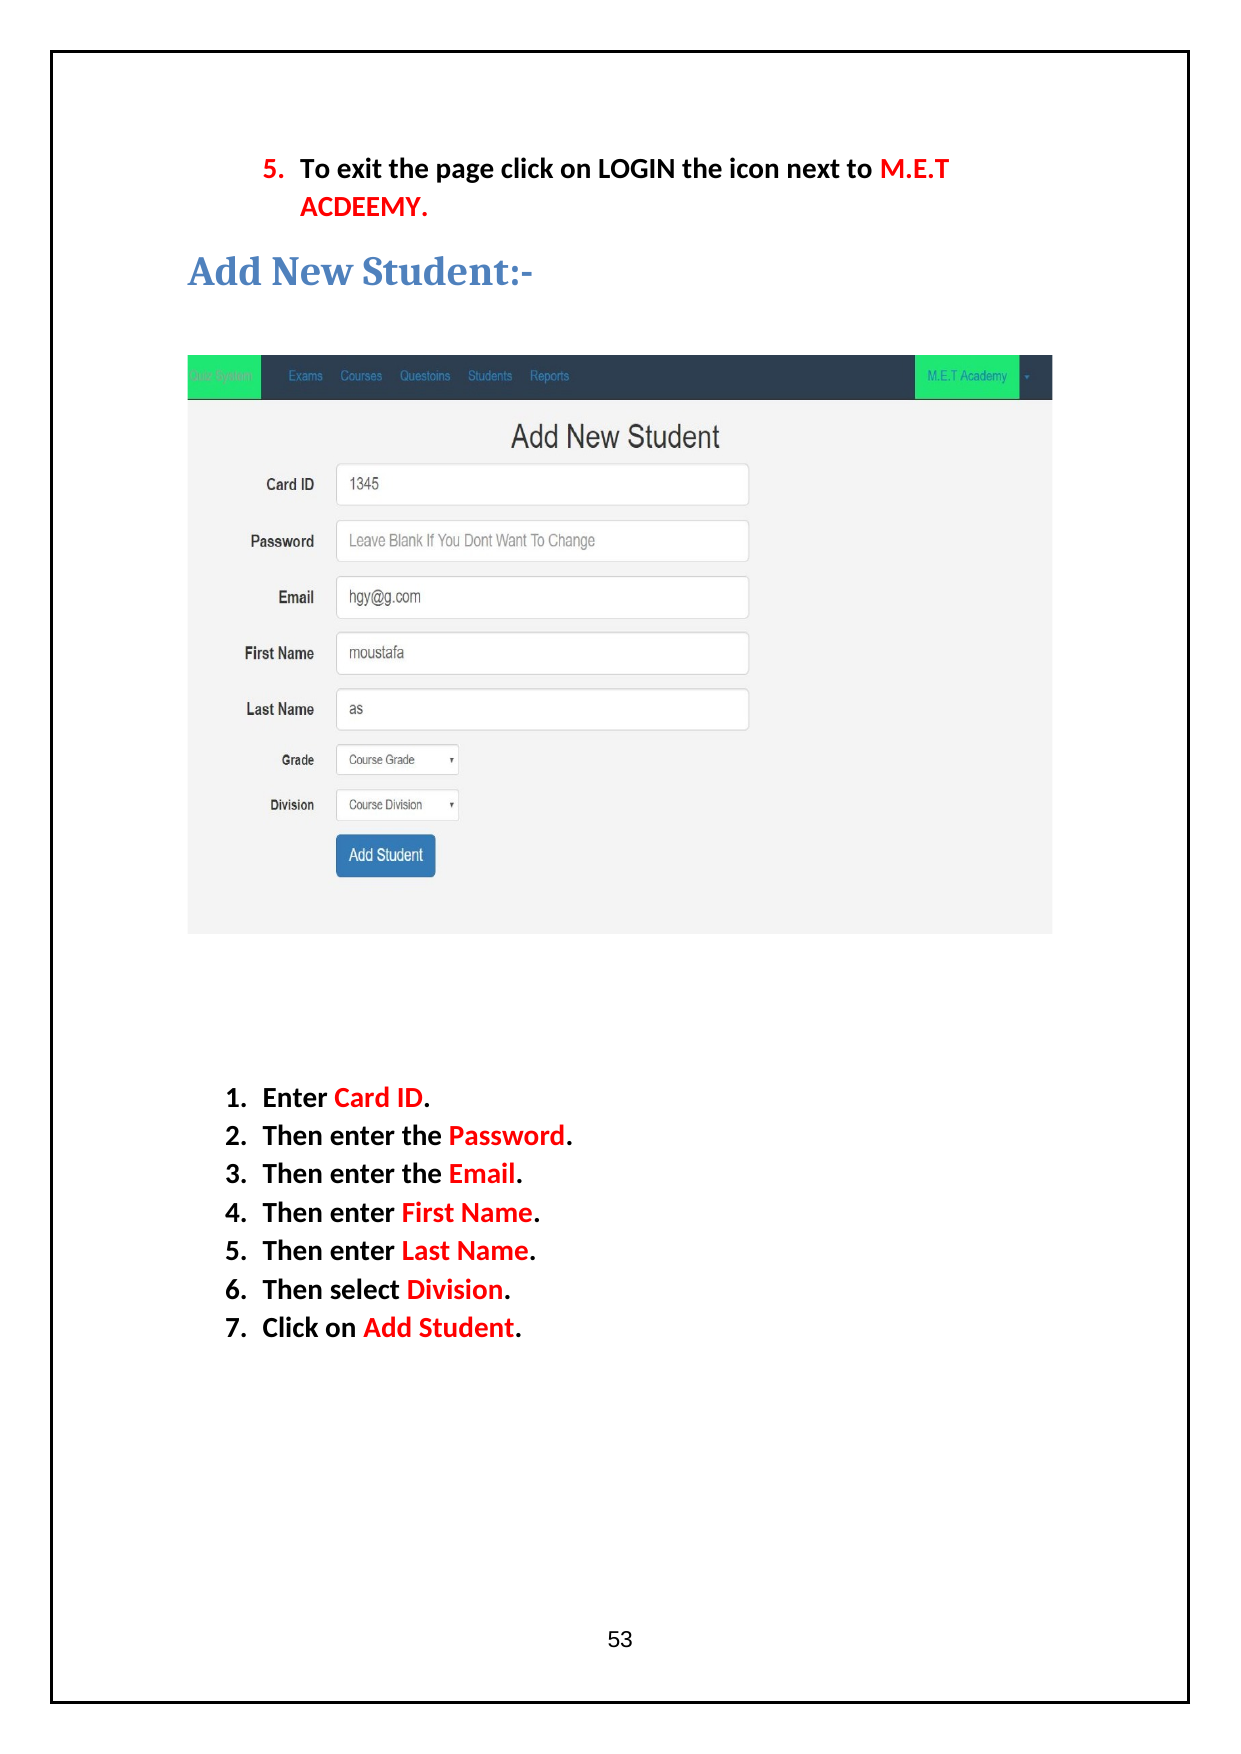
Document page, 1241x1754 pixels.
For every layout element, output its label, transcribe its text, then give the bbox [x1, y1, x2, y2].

list Enter Card ID. [225, 1079, 1053, 1114]
list Then enter First Name. [225, 1194, 1053, 1230]
list Then enter the Email. [225, 1156, 1053, 1191]
list Click on Add Student. [225, 1309, 1053, 1345]
list Then select Division. [225, 1271, 1053, 1307]
list Then enter the Password. [225, 1117, 1053, 1153]
list To exit the page click on LOGIN the icon next to M.E.T ACDEEMY. [262, 150, 1053, 224]
subtitle Add New Student:- [187, 248, 1053, 296]
list Then enter Last Name. [225, 1232, 1053, 1268]
picture [187, 355, 1053, 934]
